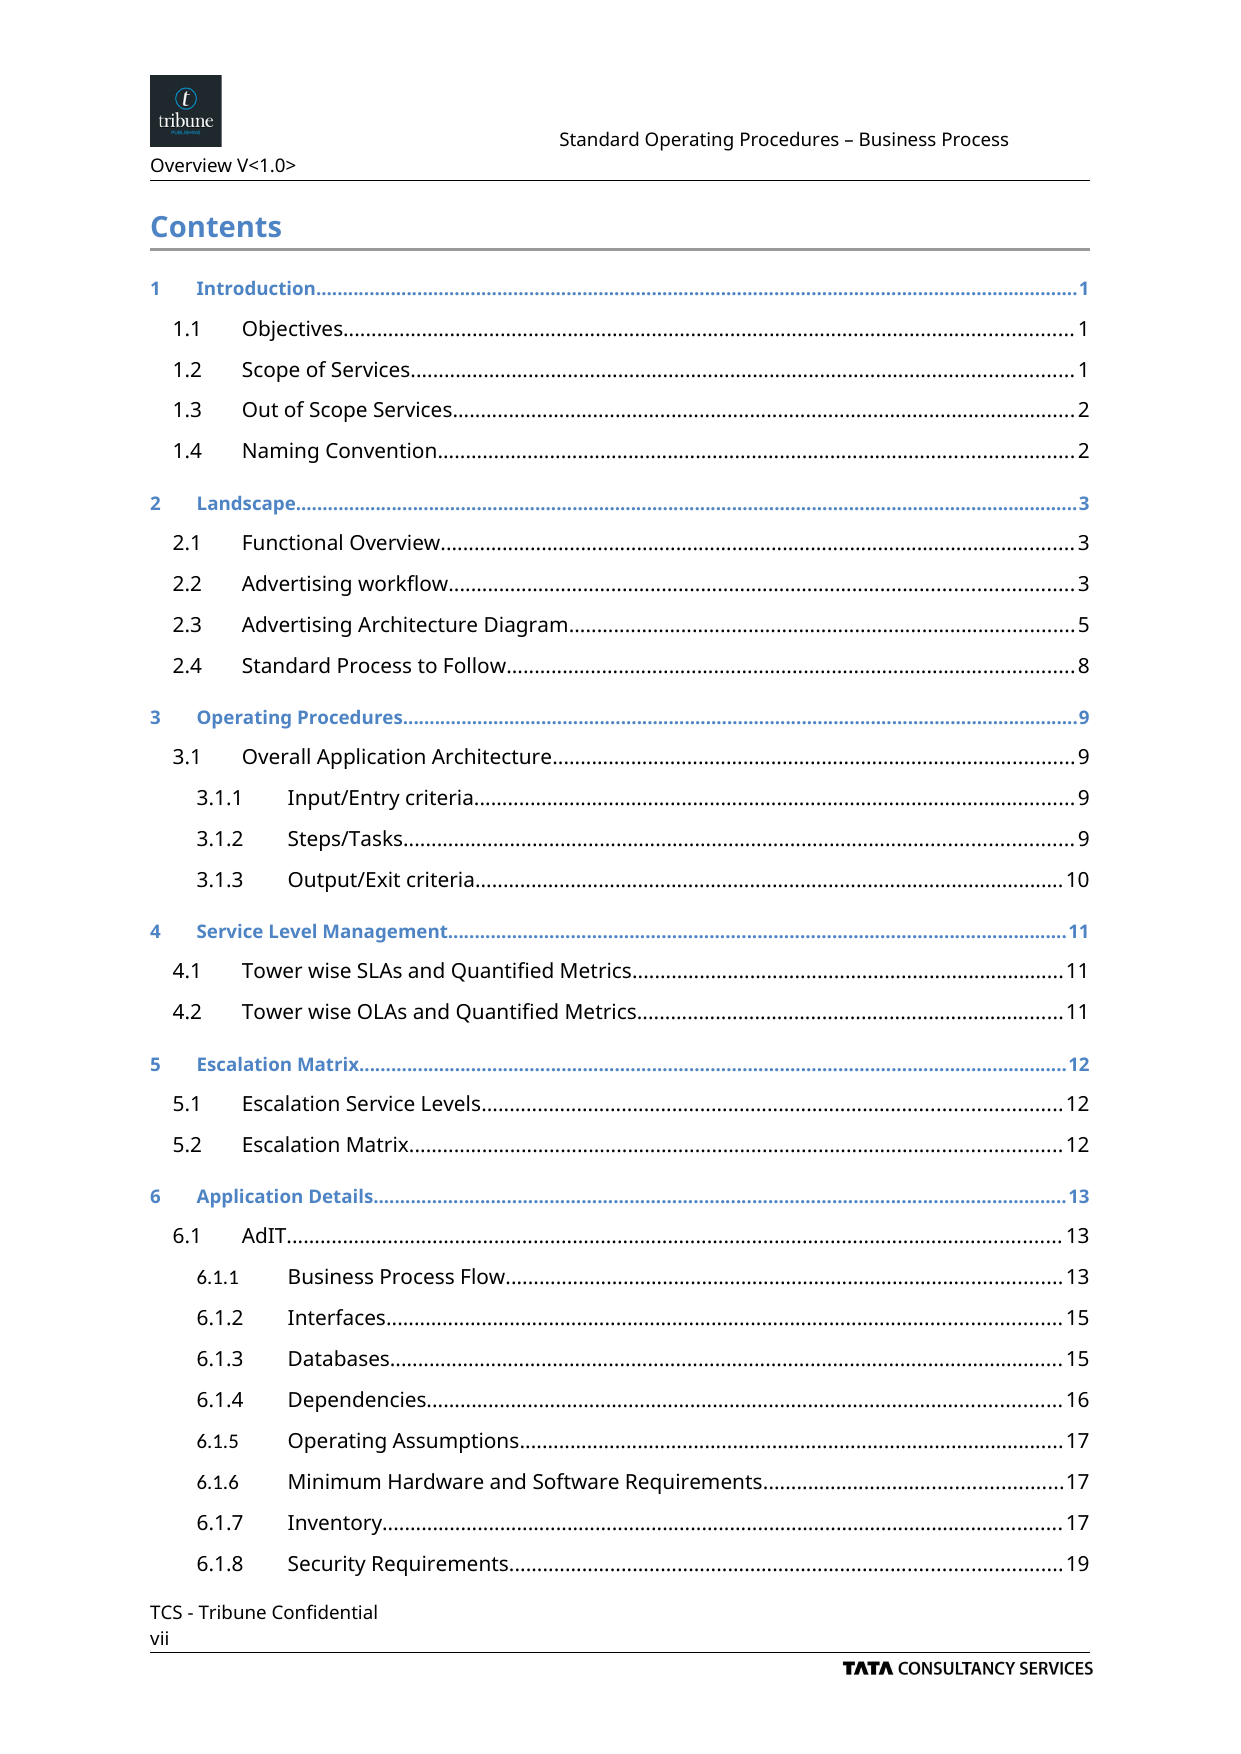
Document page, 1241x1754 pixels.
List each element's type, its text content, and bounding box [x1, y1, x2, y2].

text 2.3 Advertising Architecture Diagram 5 [172, 610, 1090, 638]
text 4.1 Tower wise SLAs and Quantified Metrics 11 [172, 957, 1090, 985]
text 3.1.3 Output/Exit criteria 10 [196, 865, 1090, 893]
text 4 Service Level Management 11 [150, 918, 1090, 944]
text 3 Operating Procedures 9 [150, 704, 1090, 730]
text 1.2 Scope of Services 1 [172, 355, 1090, 383]
text 6.1.7 Inventory 17 [196, 1508, 1090, 1536]
text 3.1.2 Steps/Tasks 9 [196, 824, 1090, 853]
text 2.2 Advertising workflow 3 [172, 569, 1090, 597]
picture [842, 1661, 1093, 1675]
text 3.1.1 Input/Entry criteria 9 [196, 783, 1090, 812]
text 1.1 Objectives 1 [172, 314, 1090, 342]
text 2.4 Standard Process to Follow 8 [172, 651, 1090, 679]
text 6.1.3 Databases 15 [196, 1344, 1090, 1373]
text 4.2 Tower wise OLAs and Quantified Metrics 11 [172, 997, 1090, 1026]
text 1.4 Naming Convention 2 [172, 437, 1090, 465]
text 6.1.2 Interfaces 15 [196, 1303, 1090, 1332]
text 6.1.6 Minimum Hardware and Software Requirements 17 [196, 1467, 1090, 1495]
picture [150, 75, 222, 147]
text 5.1 Escalation Service Levels 12 [172, 1089, 1090, 1117]
text 6.1.8 Security Requirements 19 [196, 1549, 1090, 1577]
text 1.3 Out of Scope Services 2 [172, 396, 1090, 424]
text 6.1.4 Dependencies 16 [196, 1385, 1090, 1413]
text 6.1.1 Business Process Flow 13 [196, 1262, 1090, 1291]
text 5 Escalation Matrix 12 [150, 1051, 1090, 1076]
text 6.1.5 Operating Assumptions 17 [196, 1426, 1090, 1454]
text 6.1 AdIT 13 [172, 1221, 1090, 1250]
text 2 Landscape 3 [150, 490, 1090, 516]
text 2.1 Functional Overview 3 [172, 528, 1090, 556]
text 1 Introduction 1 [150, 276, 1090, 301]
text Contents [150, 206, 1090, 248]
text 3.1 Overall Application Architecture 9 [172, 742, 1090, 771]
text 6 Application Details 13 [150, 1183, 1090, 1209]
text 5.2 Escalation Matrix 12 [172, 1130, 1090, 1158]
